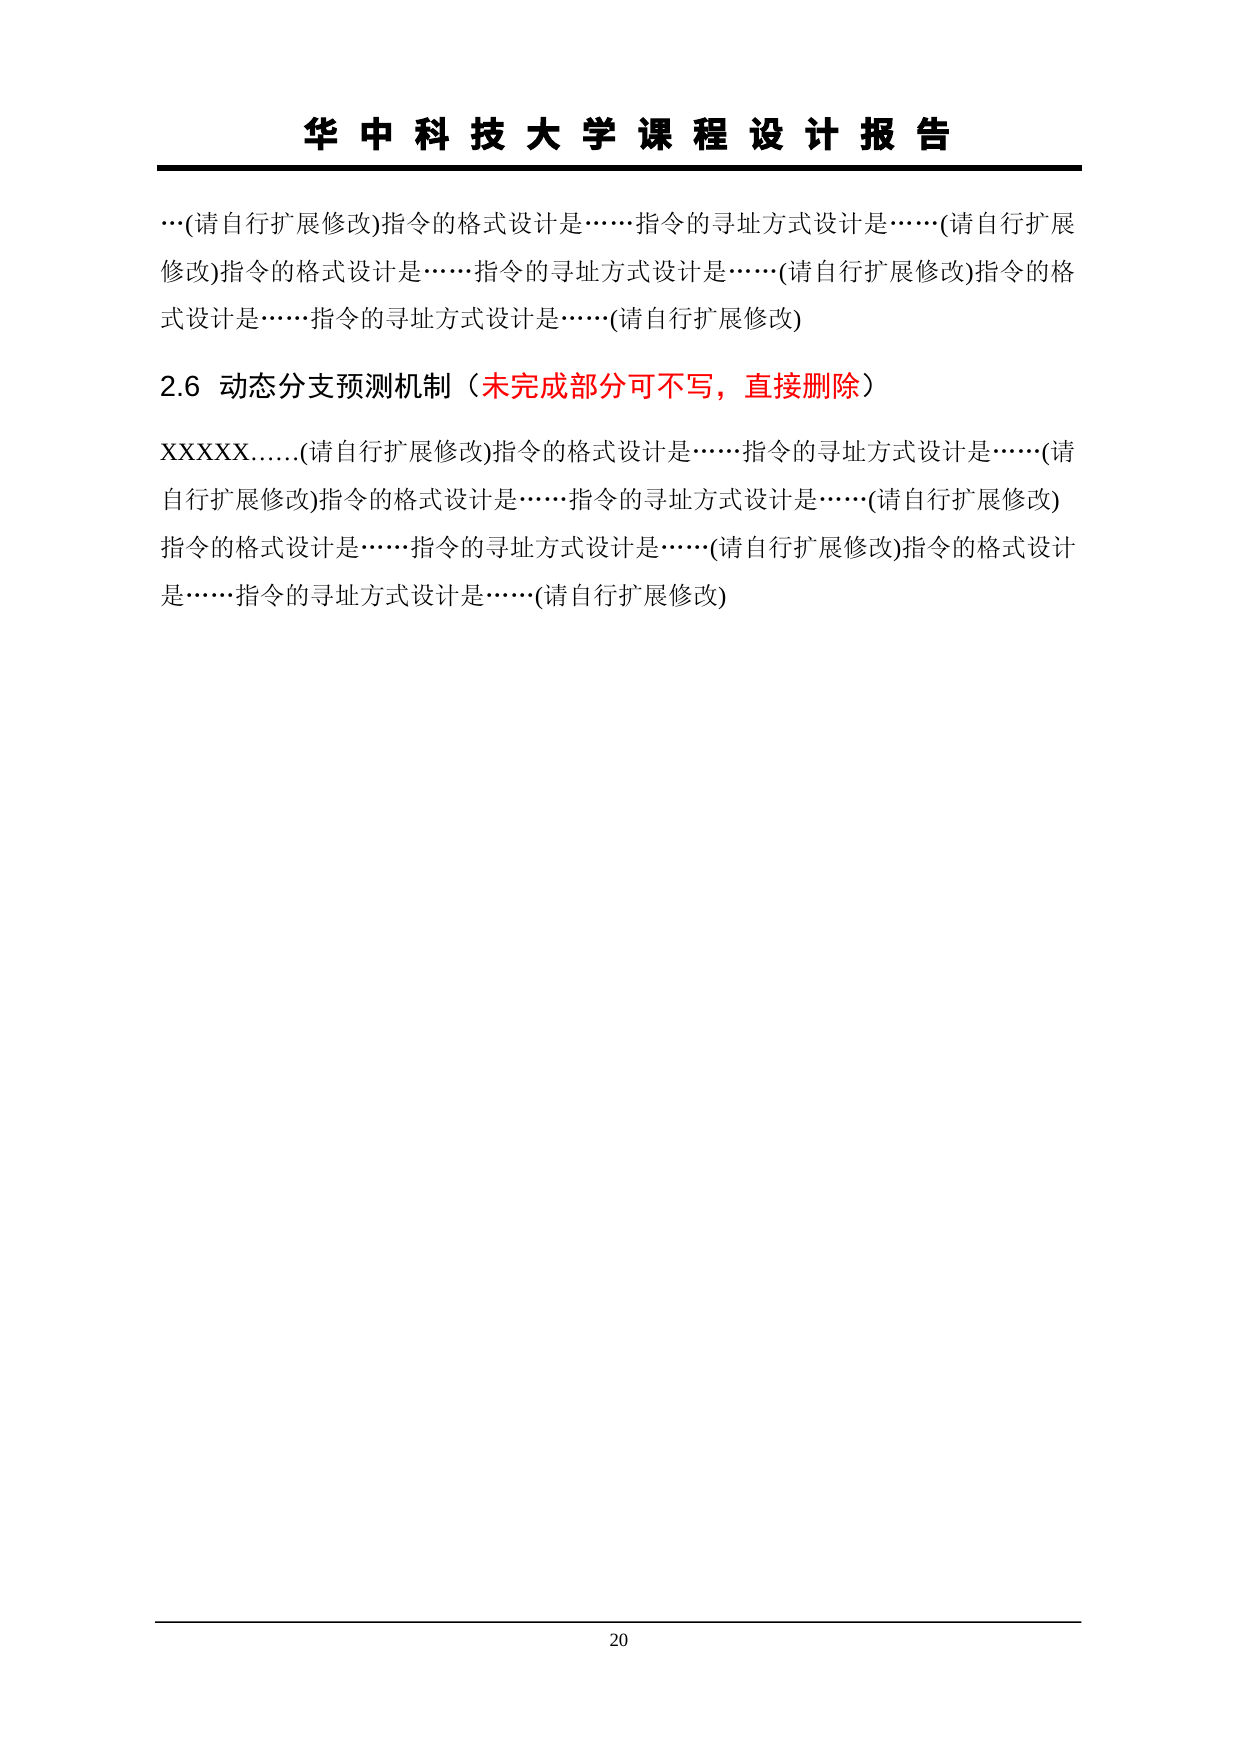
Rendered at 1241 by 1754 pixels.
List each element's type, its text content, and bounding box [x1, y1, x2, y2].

subtitle 动态分支预测机制（未完成部分可不写，直接删除） [159, 367, 1053, 402]
text XXXXX……(请自行扩展修改)指令的格式设计是……指令的寻址方式设计是……(请自行扩展修改)指令的格式设计是……指令的寻址方式设计是……(请自行扩展修改)指令的格式设计是……指令的寻址方式设计是……(请自行扩展修改)指令的格式设计是……指令的寻址方式设计是……(请自行扩展修改) [159, 427, 1078, 618]
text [159, 198, 1075, 342]
